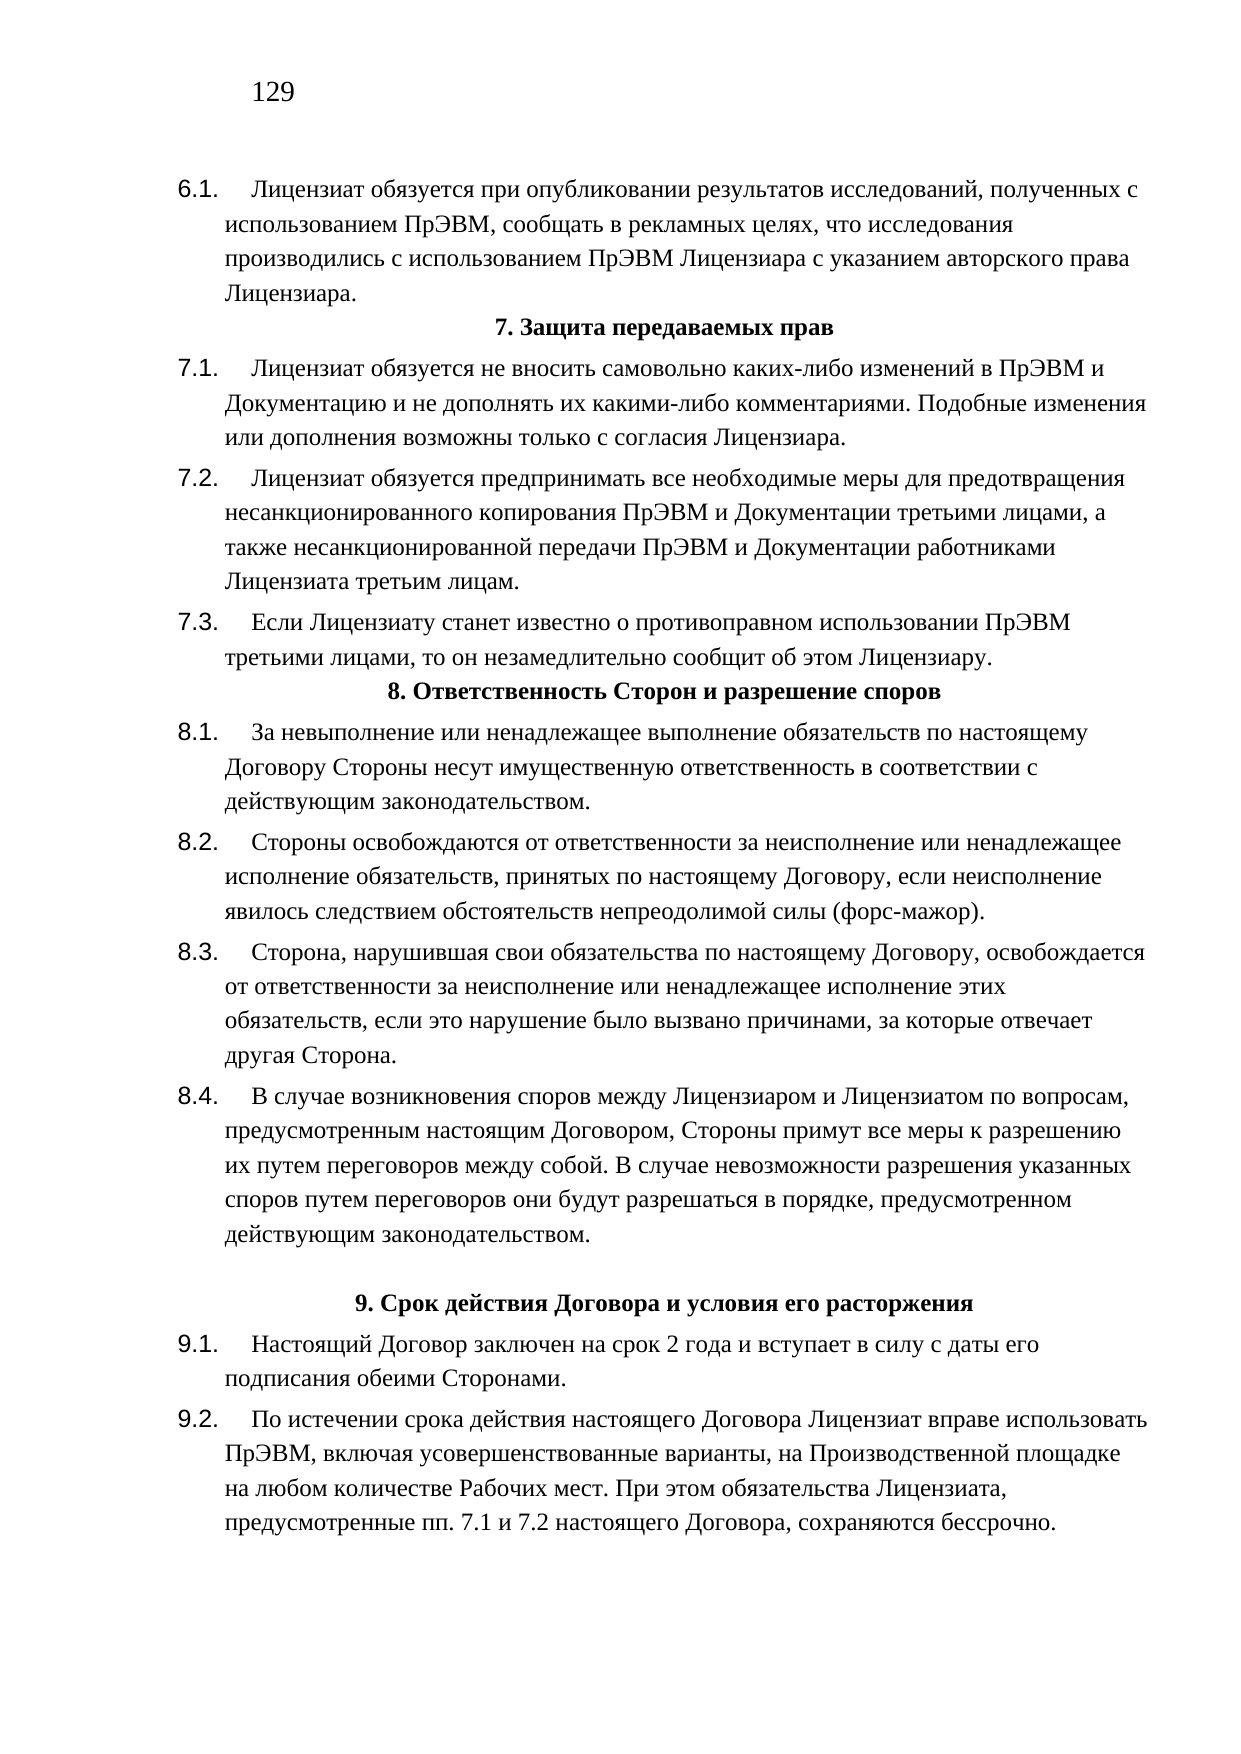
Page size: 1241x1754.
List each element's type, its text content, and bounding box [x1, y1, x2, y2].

list Лицензиат обязуется не вносить самовольно каких-либо изменений в ПрЭВМ и Документацию и не дополнять их какими-либо комментариями. Подобные изменения или дополнения возможны только с согласия Лицензиара. [177, 353, 1152, 451]
list Настоящий Договор заключен на срок 2 года и вступает в силу с даты его подписания обеими Сторонами. [177, 1328, 1152, 1392]
list Лицензиат обязуется предпринимать все необходимые меры для предотвращения несанкционированного копирования ПрЭВМ и Документации третьими лицами, а также несанкционированной передачи ПрЭВМ и Документации работниками Лицензиата третьим лицам. [177, 463, 1152, 595]
text 7. Защита передаваемых прав [177, 312, 1152, 341]
list По истечении срока действия настоящего Договора Лицензиат вправе использовать ПрЭВМ, включая усовершенствованные варианты, на Производственной площадке на любом количестве Рабочих мест. При этом обязательства Лицензиата, предусмотренные пп. 7.1 и 7.2 настоящего Договора, сохраняются бессрочно. [177, 1404, 1152, 1536]
list В случае возникновения споров между Лицензиаром и Лицензиатом по вопросам, предусмотренным настоящим Договором, Стороны примут все меры к разрешению их путем переговоров между собой. В случае невозможности разрешения указанных споров путем переговоров они будут разрешаться в порядке, предусмотренном действующим законодательством. [177, 1081, 1152, 1248]
list Стороны освобождаются от ответственности за неисполнение или ненадлежащее исполнение обязательств, принятых по настоящему Договору, если неисполнение явилось следствием обстоятельств непреодолимой силы (форс-мажор). [177, 827, 1152, 924]
text 9. Срок действия Договора и условия его расторжения [177, 1288, 1152, 1317]
list Лицензиат обязуется при опубликовании результатов исследований, полученных с использованием ПрЭВМ, сообщать в рекламных целях, что исследования производились с использованием ПрЭВМ Лицензиара с указанием авторского права Лицензиара. [177, 174, 1152, 307]
list Сторона, нарушившая свои обязательства по настоящему Договору, освобождается от ответственности за неисполнение или ненадлежащее исполнение этих обязательств, если это нарушение было вызвано причинами, за которые отвечает другая Сторона. [177, 937, 1152, 1069]
list Если Лицензиату станет известно о противоправном использовании ПрЭВМ третьими лицами, то он незамедлительно сообщит об этом Лицензиару. [177, 607, 1152, 671]
text 8. Ответственность Сторон и разрешение споров [177, 676, 1152, 705]
list За невыполнение или ненадлежащее выполнение обязательств по настоящему Договору Стороны несут имущественную ответственность в соответствии с действующим законодательством. [177, 717, 1152, 815]
